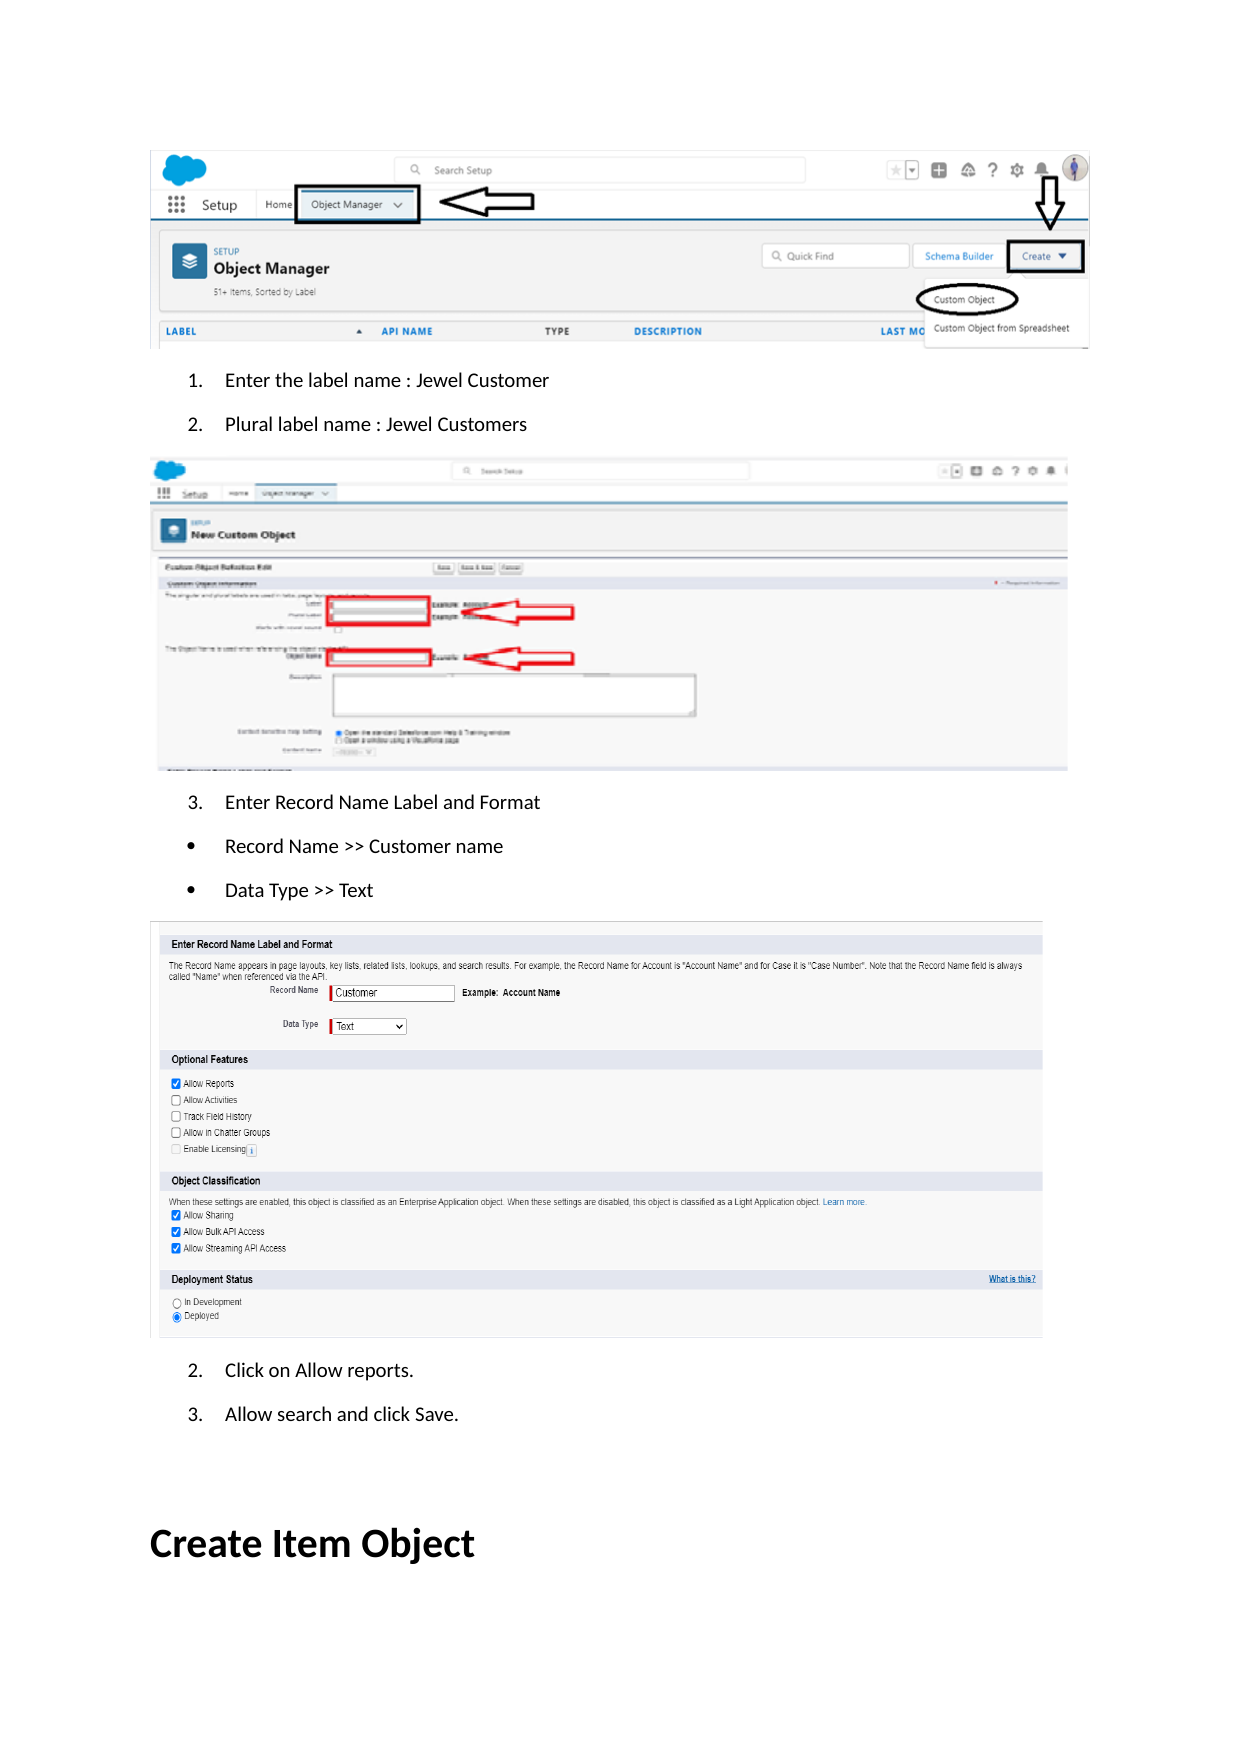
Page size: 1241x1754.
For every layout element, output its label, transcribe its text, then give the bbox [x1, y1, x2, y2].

list Record Name >> Customer name [187, 834, 1090, 859]
picture [150, 455, 1068, 771]
list Click on Allow reports. [187, 1357, 1090, 1382]
list Allow search and click Save. [187, 1401, 1090, 1426]
list Enter the label name : Jewel Customer [187, 368, 1090, 393]
list Data Type >> Text [187, 878, 1090, 903]
picture [150, 921, 1043, 1338]
picture [150, 150, 1090, 349]
text Create Item Object [150, 1517, 1090, 1567]
list Enter Record Name Label and Format [187, 789, 1090, 815]
list Plural label name : Jewel Customers [187, 412, 1090, 437]
